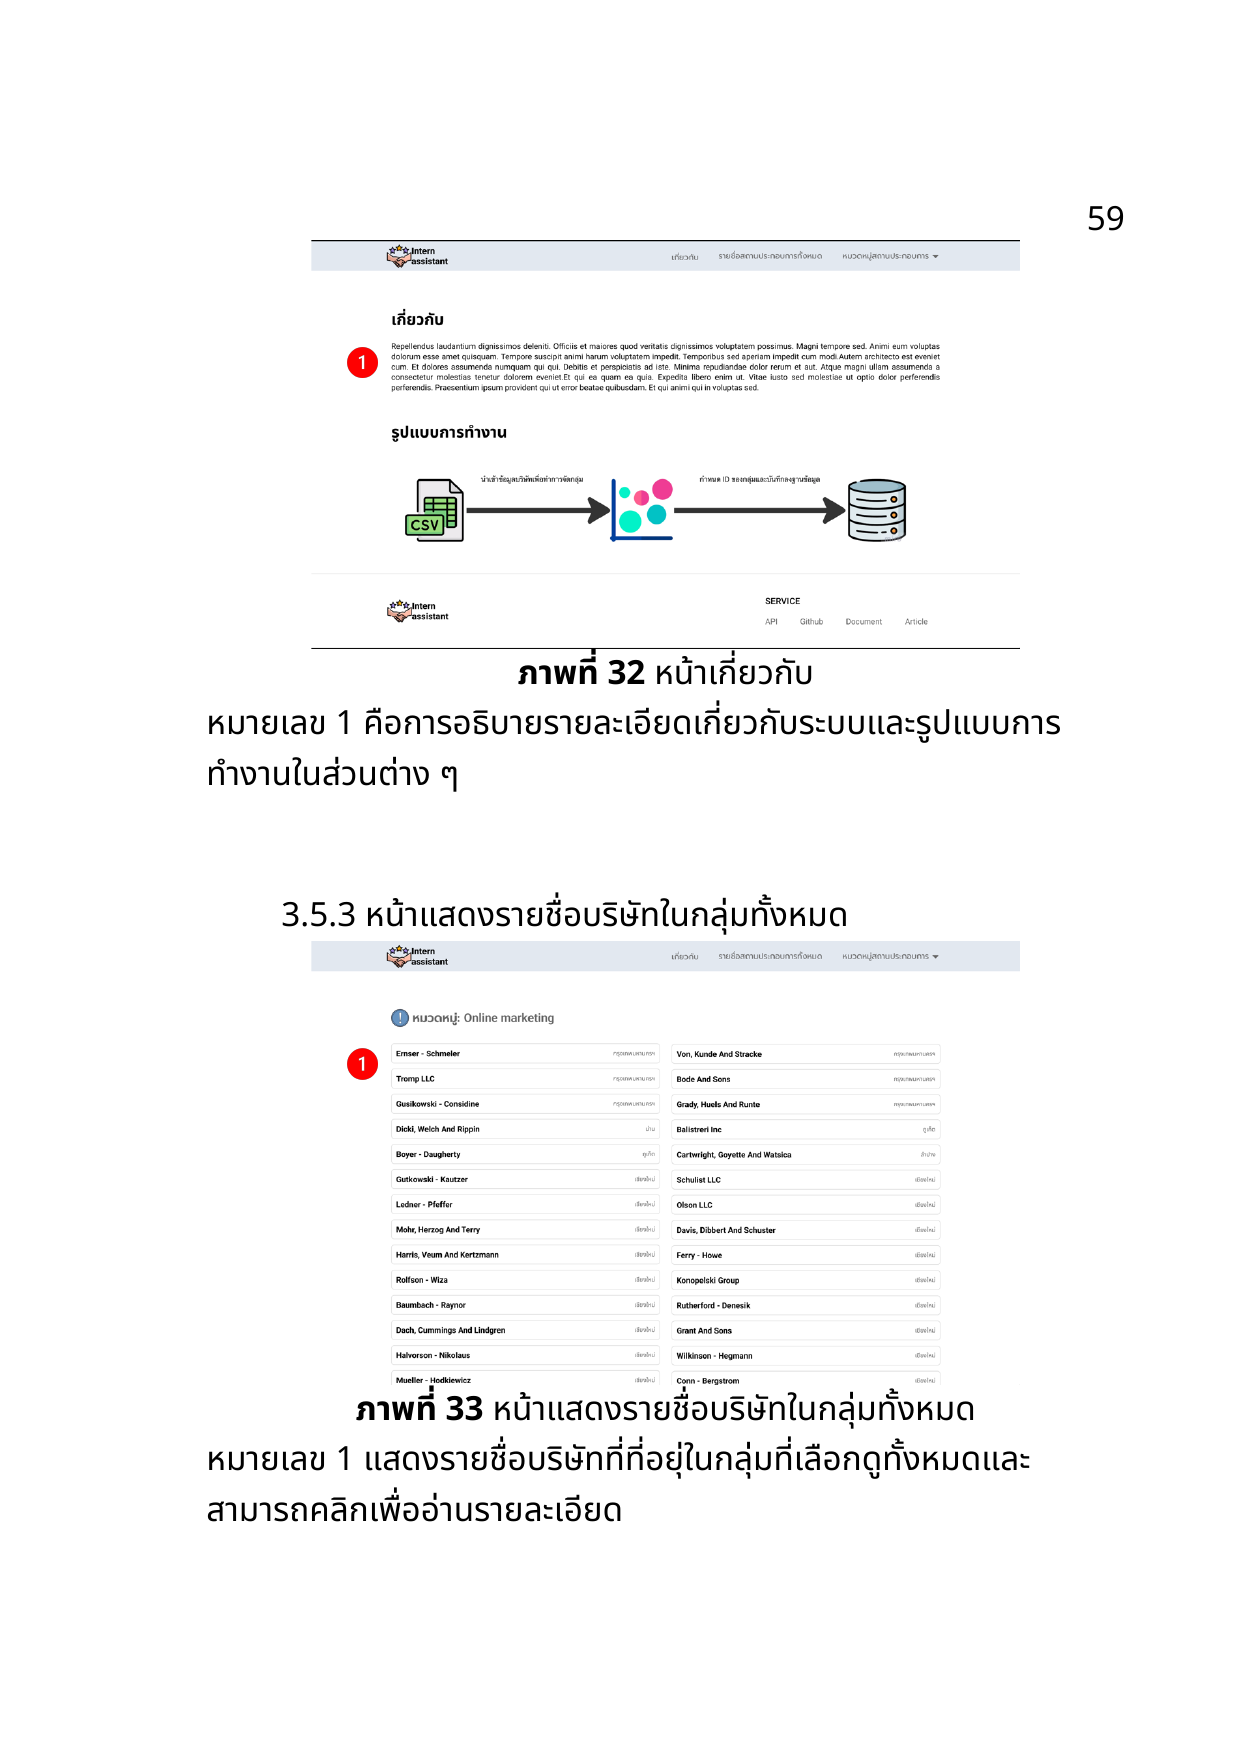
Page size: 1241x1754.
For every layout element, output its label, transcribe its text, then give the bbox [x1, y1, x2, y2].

picture [311, 240, 1020, 649]
text 3.5.3 หน้าแสดงรายชื่อบริษัทในกลุ่มทั้งหมด [206, 891, 1125, 942]
text หมายเลข 1 แสดงรายชื่อบริษัทที่ที่อยุ่ในกลุ่มที่เลือกดูทั้งหมดและสามารถคลิกเพื่ออ่านรายละเอียด [206, 1435, 1125, 1536]
picture [311, 941, 1020, 1385]
text ภาพที่ 32 หน้าเกี่ยวกับ [206, 648, 1125, 699]
text หมายเลข 1 คือการอธิบายรายละเอียดเกี่ยวกับระบบและรูปแบบการทำงานในส่วนต่าง ๆ [206, 699, 1125, 800]
text ภาพที่ 33 หน้าแสดงรายชื่อบริษัทในกลุ่มทั้งหมด [206, 1384, 1125, 1435]
